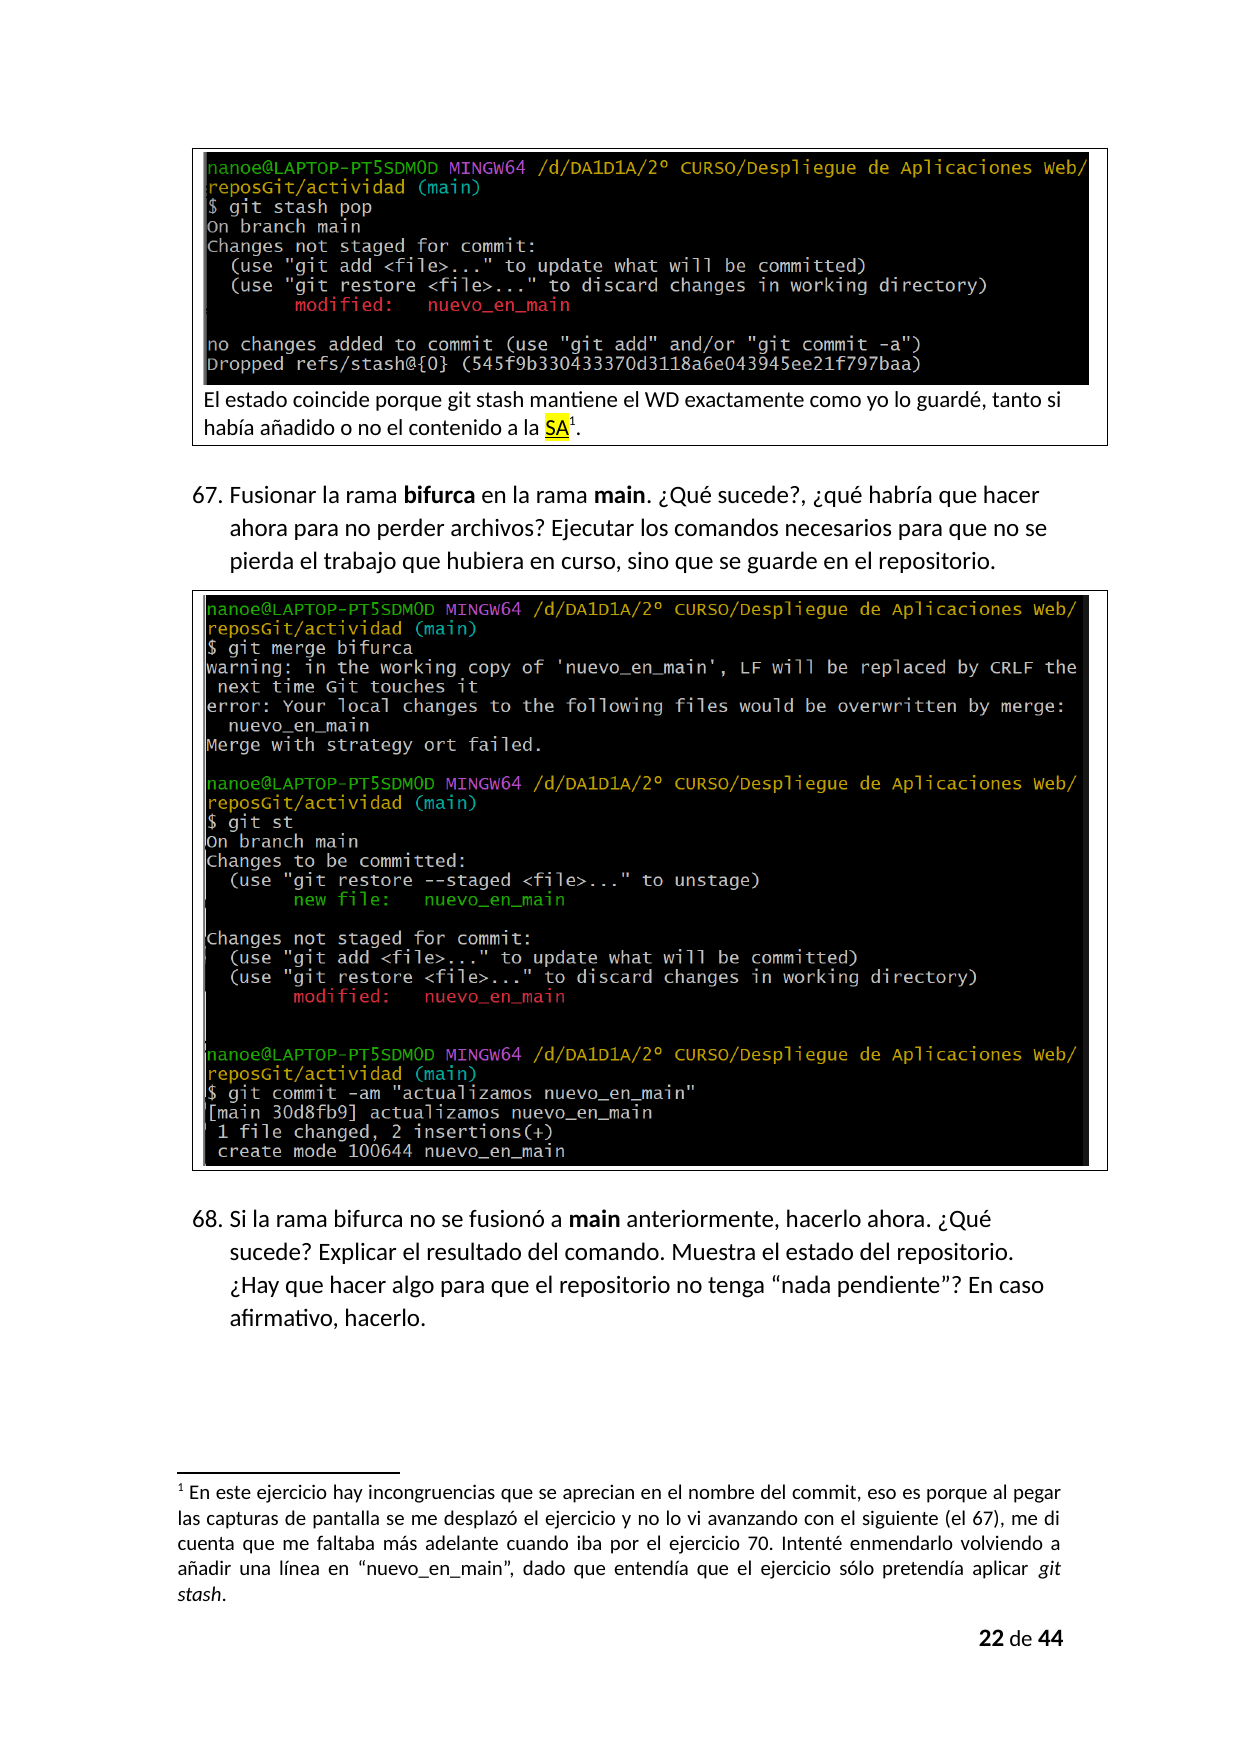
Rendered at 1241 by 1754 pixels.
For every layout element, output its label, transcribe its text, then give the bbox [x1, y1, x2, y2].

picture [203, 595, 1089, 1166]
picture [203, 152, 1089, 385]
table_header [193, 591, 1107, 1170]
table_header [193, 149, 1107, 445]
list Fusionar la rama bifurca en la rama main. ¿Qué sucede?, ¿qué habría que hacer ahora para no perder archivos? Ejecutar los comandos necesarios para que no se pierda el trabajo que hubiera en curso, sino que se guarde en el repositorio. [192, 479, 1063, 575]
list Si la rama bifurca no se fusionó a main anteriormente, hacerlo ahora. ¿Qué sucede? Explicar el resultado del comando. Muestra el estado del repositorio. ¿Hay que hacer algo para que el repositorio no tenga “nada pendiente”? En caso afirmativo, hacerlo. [192, 1204, 1063, 1333]
